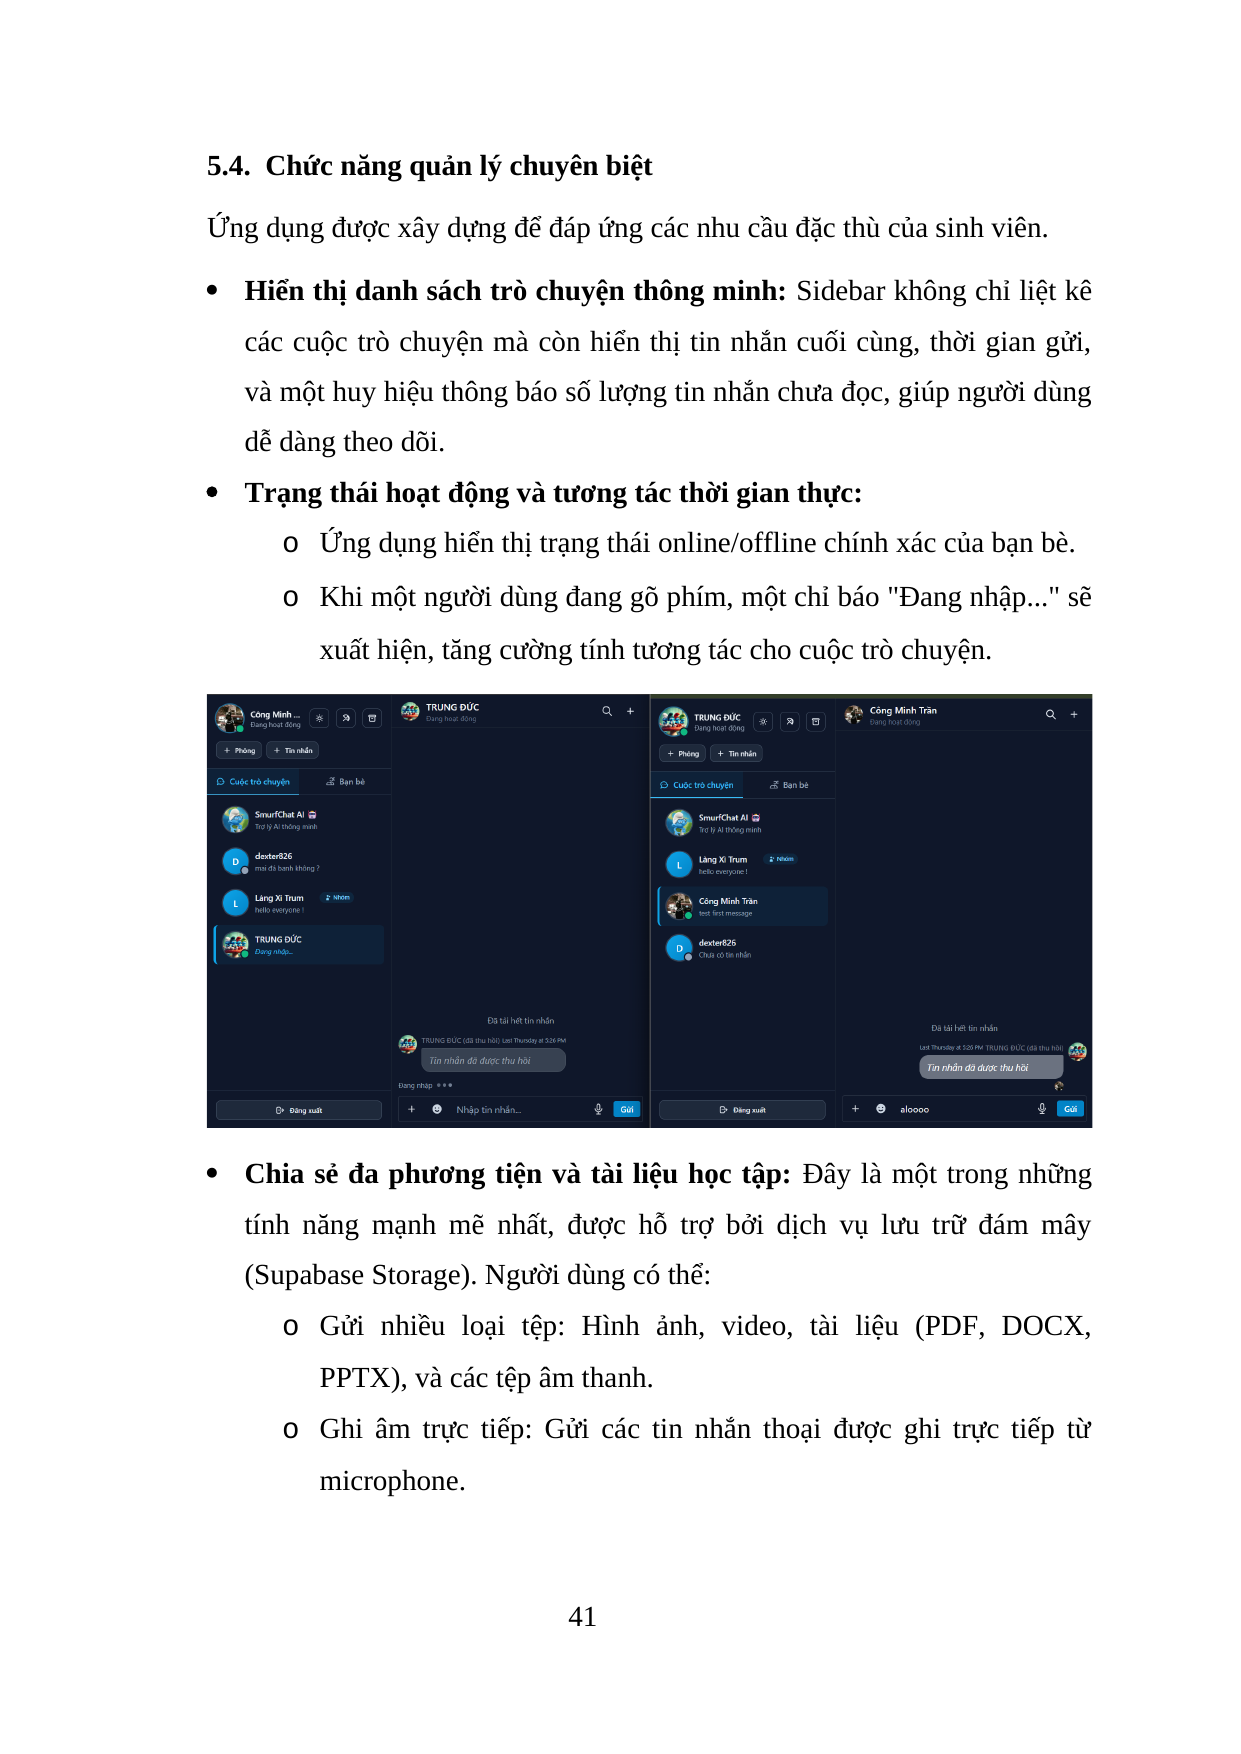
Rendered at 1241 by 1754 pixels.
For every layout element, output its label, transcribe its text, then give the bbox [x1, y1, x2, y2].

text Ứng dụng được xây dựng để đáp ứng các nhu cầu đặc thù của sinh viên. [207, 211, 1092, 244]
list Ghi âm trực tiếp: Gửi các tin nhắn thoại được ghi trực tiếp từ microphone. [282, 1411, 1092, 1497]
list Chia sẻ đa phương tiện và tài liệu học tập: Đây là một trong những tính năng mạnh mẽ nhất, được hỗ trợ bởi dịch vụ lưu trữ đám mây (Supabase Storage). Người dùng có thể: [207, 1157, 1092, 1291]
list Ứng dụng hiển thị trạng thái online/offline chính xác của bạn bè. [282, 525, 1092, 561]
list Khi một người dùng đang gõ phím, một chỉ báo "Đang nhập..." sẽ xuất hiện, tăng cường tính tương tác cho cuộc trò chuyện. [282, 579, 1092, 666]
picture [206, 694, 1093, 1128]
list Hiển thị danh sách trò chuyện thông minh: Sidebar không chỉ liệt kê các cuộc trò chuyện mà còn hiển thị tin nhắn cuối cùng, thời gian gửi, và một huy hiệu thông báo số lượng tin nhắn chưa đọc, giúp người dùng dễ dàng theo dõi. [207, 273, 1092, 458]
list Trạng thái hoạt động và tương tác thời gian thực: [207, 475, 1092, 508]
list Gửi nhiều loại tệp: Hình ảnh, video, tài liệu (PDF, DOCX, PPTX), và các tệp âm thanh. [282, 1308, 1092, 1394]
subtitle Chức năng quản lý chuyên biệt [207, 148, 1092, 181]
